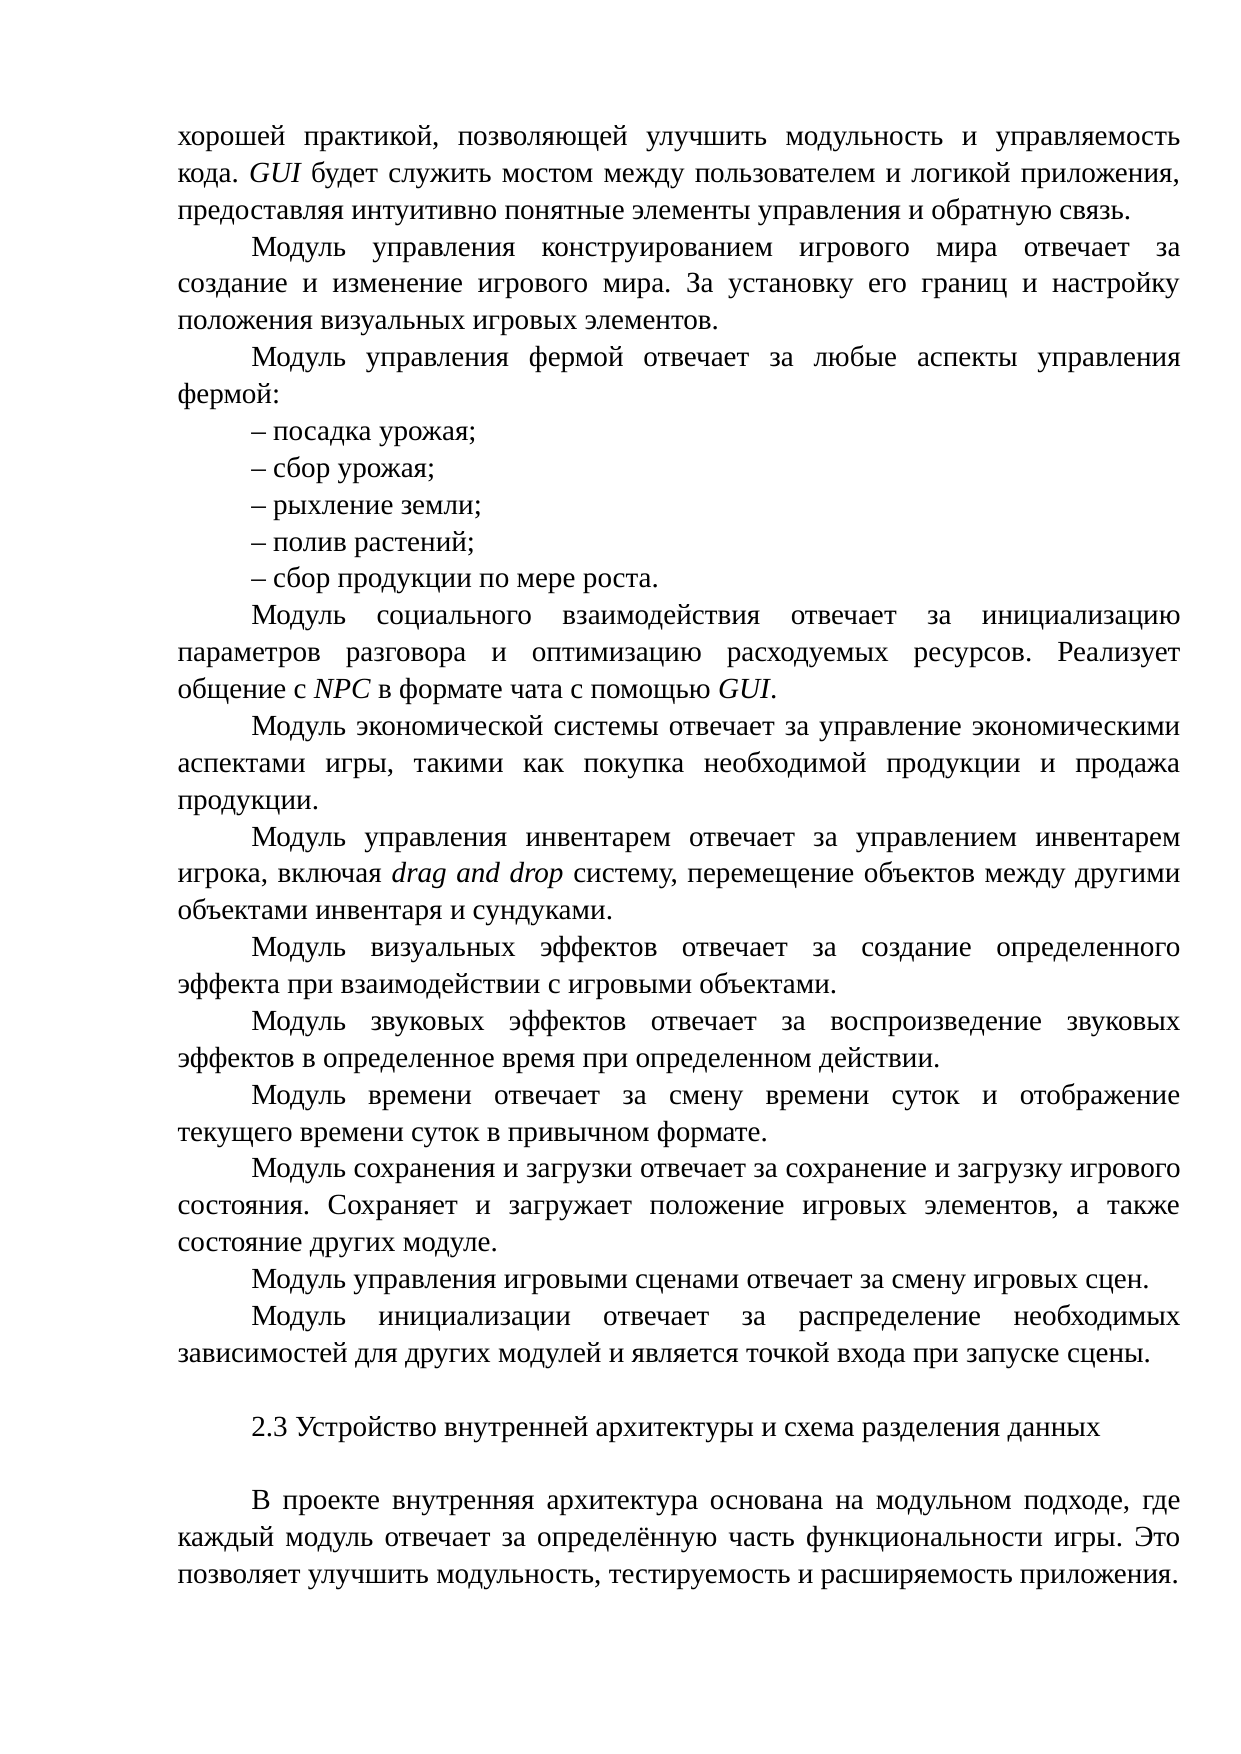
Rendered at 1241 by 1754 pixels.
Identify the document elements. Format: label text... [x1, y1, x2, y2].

text Модуль визуальных эффектов отвечает за создание определенного эффекта при взаимодействии с игровыми объектами. [177, 929, 1181, 1000]
text 2.3 Устройство внутренней архитектуры и схема разделения данных [177, 1409, 1181, 1442]
text Модуль управления инвентарем отвечает за управлением инвентарем игрока, включая drag and drop систему, перемещение объектов между другими объектами инвентаря и сундуками. [177, 819, 1181, 926]
text Модуль управления игровыми сценами отвечает за смену игровых сцен. [177, 1261, 1181, 1295]
text В проекте внутренняя архитектура основана на модульном подходе, где каждый модуль отвечает за определённую часть функциональности игры. Это позволяет улучшить модульность, тестируемость и расширяемость приложения. [177, 1482, 1181, 1590]
text Модуль звуковых эффектов отвечает за воспроизведение звуковых эффектов в определенное время при определенном действии. [177, 1003, 1181, 1073]
text Модуль инициализации отвечает за распределение необходимых зависимостей для других модулей и является точкой входа при запуске сцены. [177, 1298, 1181, 1368]
text – сбор урожая; [177, 450, 1181, 483]
text Модуль социального взаимодействия отвечает за инициализацию параметров разговора и оптимизацию расходуемых ресурсов. Реализует общение с NPC в формате чата с помощью GUI. [177, 597, 1181, 705]
text – рыхление земли; [177, 487, 1181, 520]
text Модуль управления фермой отвечает за любые аспекты управления фермой: – посадка урожая; [177, 339, 1181, 447]
text Модуль управления конструированием игрового мира отвечает за создание и изменение игрового мира. За установку его границ и настройку положения визуальных игровых элементов. [177, 229, 1181, 336]
text Модуль сохранения и загрузки отвечает за сохранение и загрузку игрового состояния. Сохраняет и загружает положение игровых элементов, а также состояние других модуле. [177, 1151, 1181, 1258]
text – полив растений; [177, 524, 1181, 557]
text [177, 118, 1181, 225]
text Модуль времени отвечает за смену времени суток и отображение текущего времени суток в привычном формате. [177, 1077, 1181, 1147]
text – сбор продукции по мере роста. [177, 561, 1181, 594]
text Модуль экономической системы отвечает за управление экономическими аспектами игры, такими как покупка необходимой продукции и продажа продукции. [177, 708, 1181, 815]
